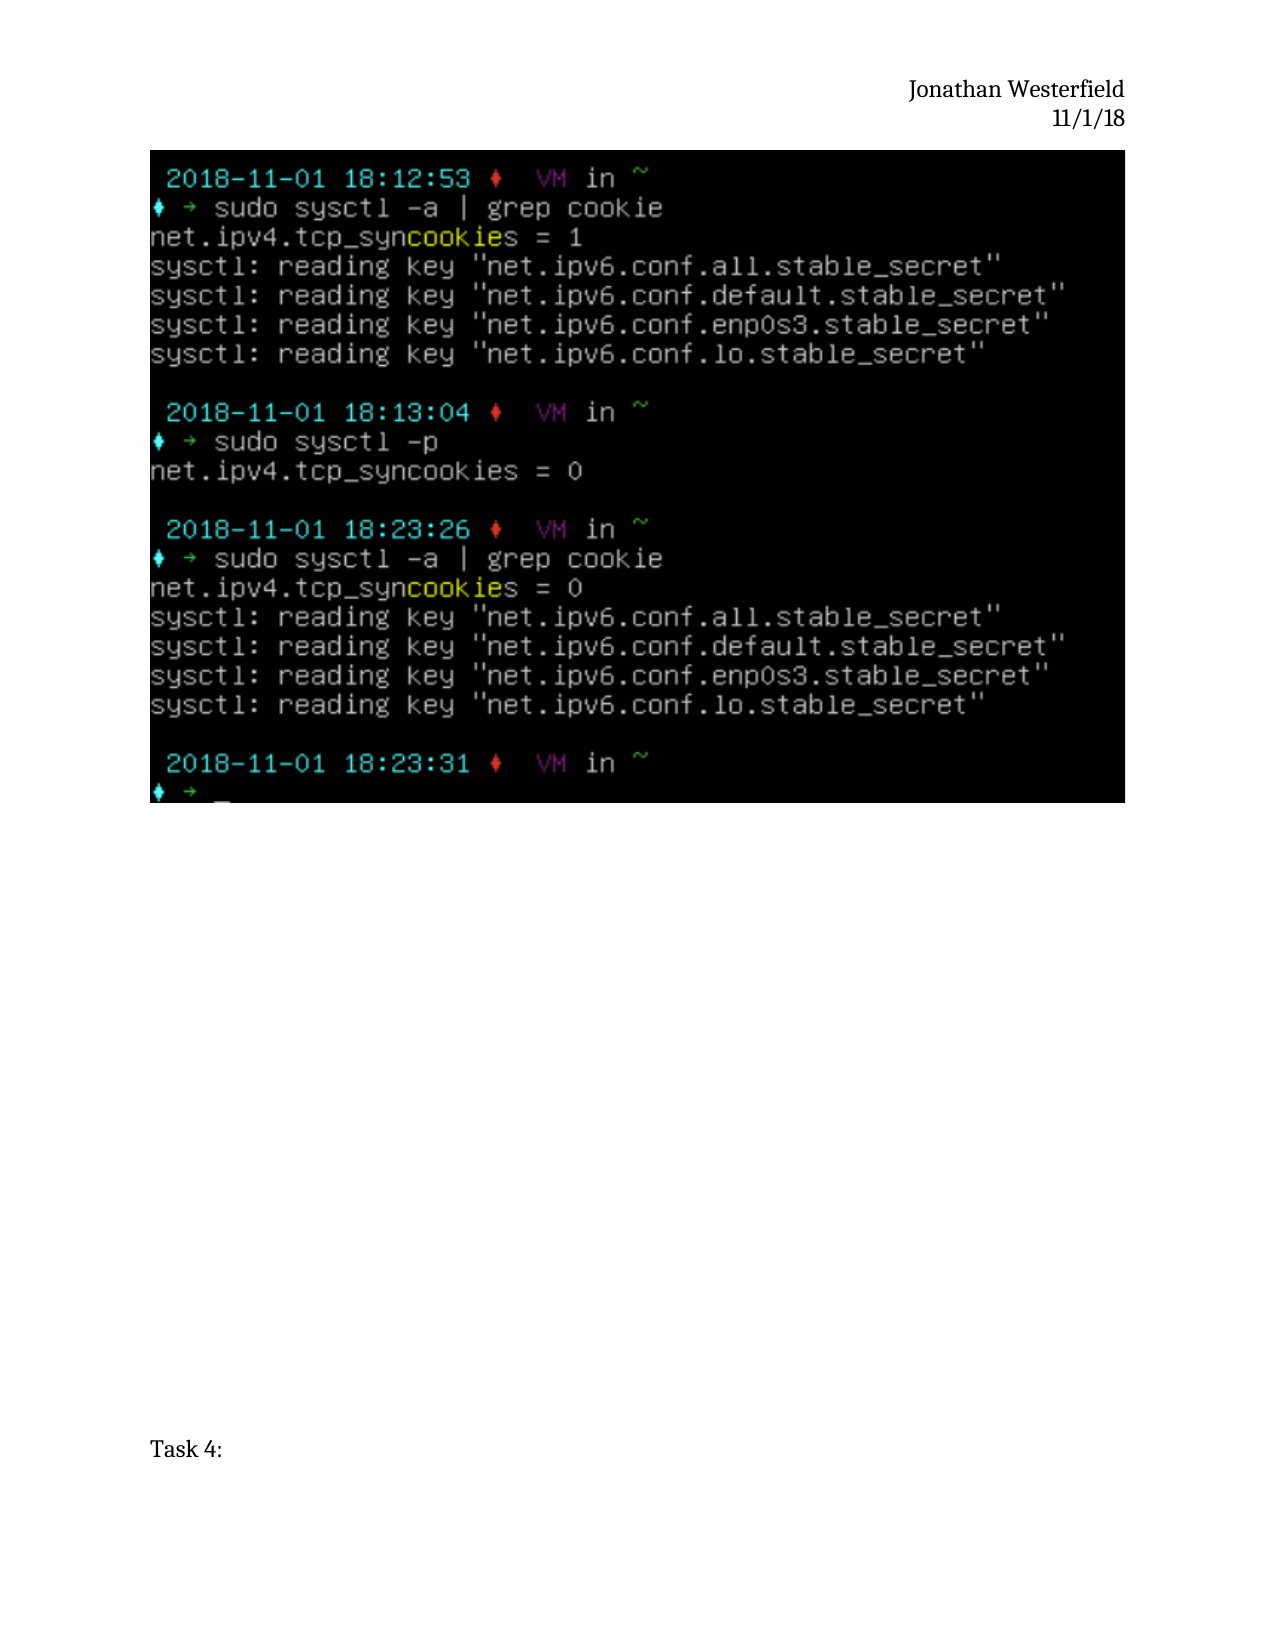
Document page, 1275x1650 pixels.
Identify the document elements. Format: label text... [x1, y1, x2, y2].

picture [150, 150, 1125, 803]
text Task 4: [150, 1435, 1125, 1464]
